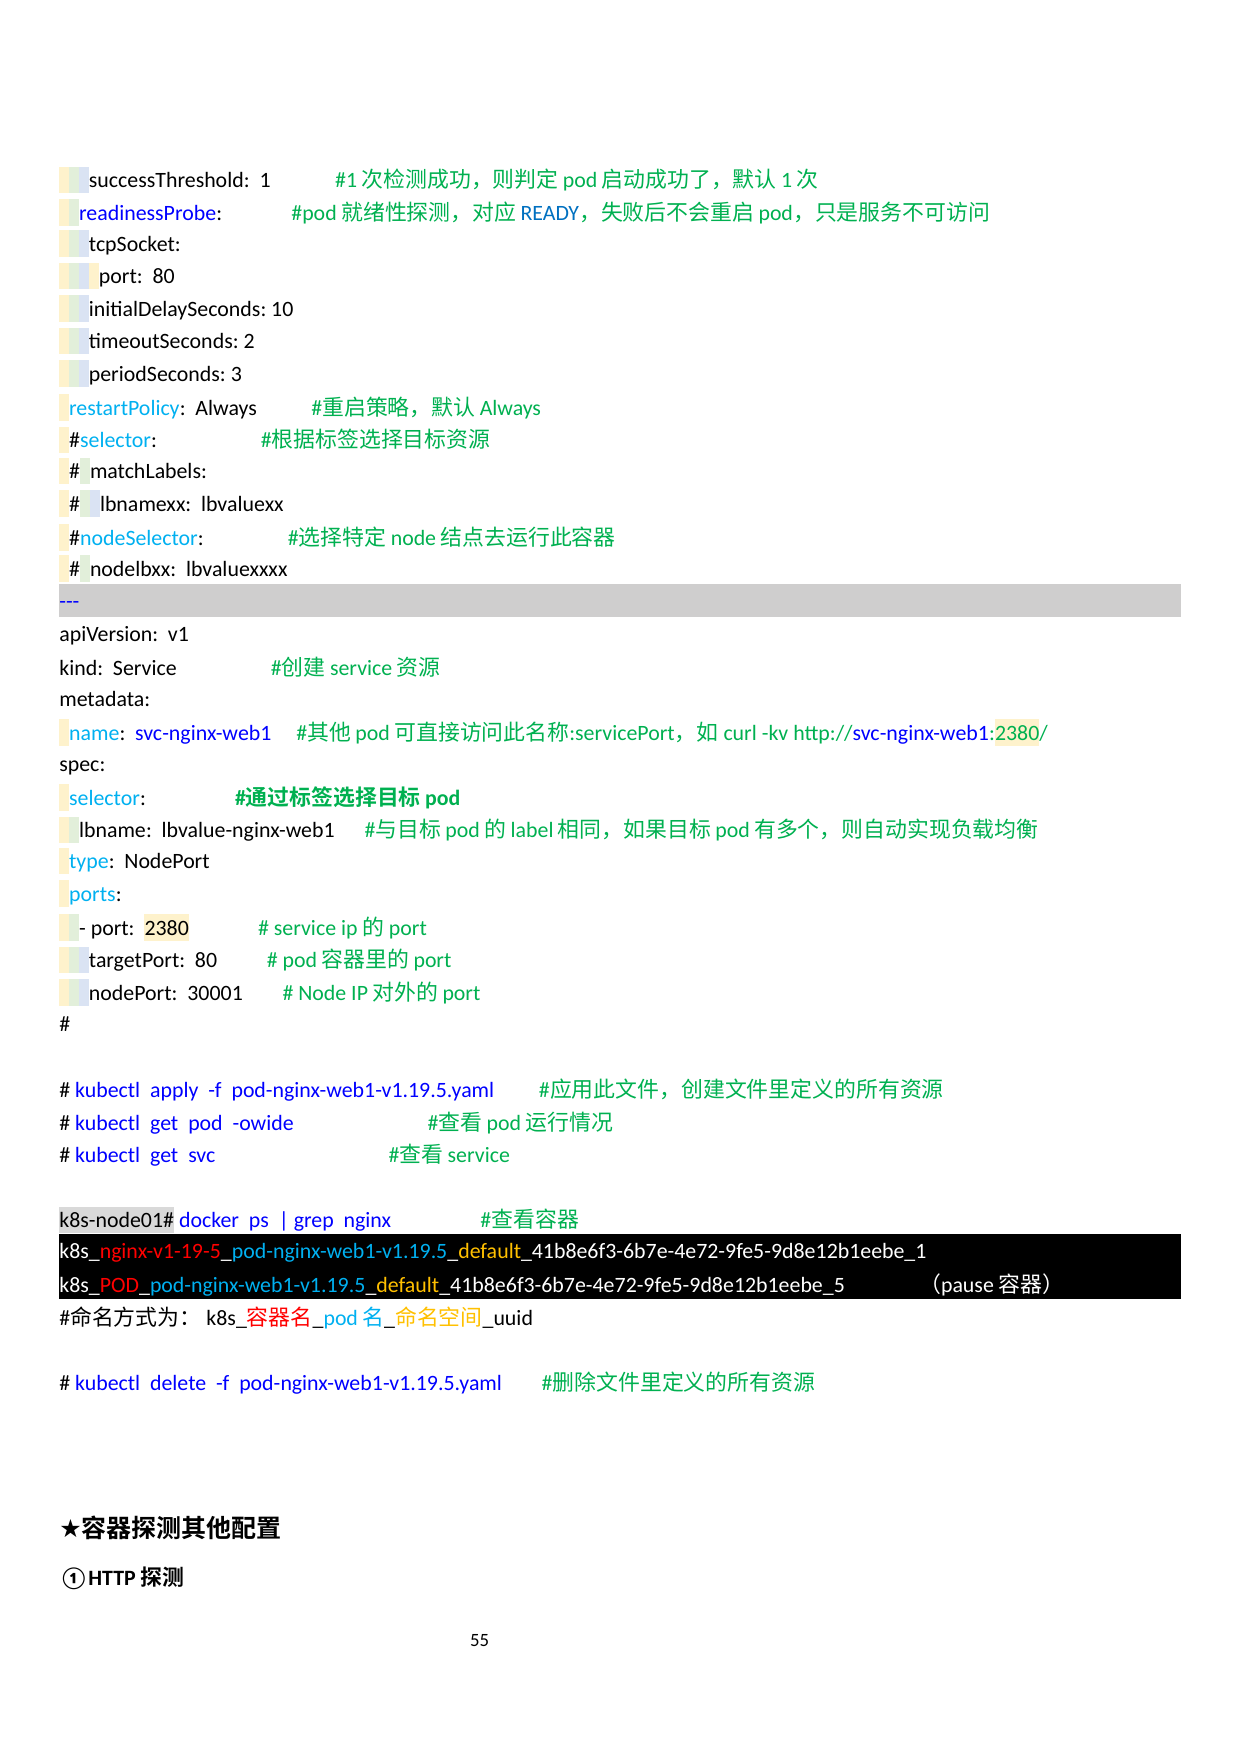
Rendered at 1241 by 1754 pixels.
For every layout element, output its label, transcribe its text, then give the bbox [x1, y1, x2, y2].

text readinessProbe: #pod就绪性探测，对应READY，失败后不会重启pod，只是服务不可访问 [59, 194, 1181, 227]
text type: NodePort [59, 844, 1181, 877]
text kind: Service #创建service资源 [59, 649, 1181, 682]
text metadata: [59, 682, 1181, 714]
text - port: 2380 # service ip 的port [59, 909, 1181, 942]
text k8s-node01# docker ps | grep nginx #查看容器 [59, 1202, 1181, 1234]
text k8s_POD_pod-nginx-web1-v1.19.5_default_41b8e6f3-6b7e-4e72-9fe5-9d8e12b1eebe_5 （pause容器） [59, 1267, 1181, 1299]
text periodSeconds: 3 [59, 357, 1181, 389]
text nodePort: 30001 # Node IP对外的port [59, 974, 1181, 1007]
text restartPolicy: Always #重启策略，默认Always [59, 389, 1181, 422]
text # kubectl apply -f pod-nginx-web1-v1.19.5.yaml #应用此文件，创建文件里定义的所有资源 [59, 1072, 1181, 1104]
text selector: #通过标签选择目标pod [59, 779, 1181, 812]
text # kubectl delete -f pod-nginx-web1-v1.19.5.yaml #删除文件里定义的所有资源 [59, 1364, 1181, 1397]
text lbname: lbvalue-nginx-web1 #与目标pod的label相同，如果目标pod有多个，则自动实现负载均衡 [59, 812, 1181, 844]
text apiVersion: v1 [59, 617, 1181, 649]
text #命名方式为： k8s_容器名_pod名_命名空间_uuid [59, 1299, 1181, 1332]
text tcpSocket: [59, 227, 1181, 259]
text ★容器探测其他配置 [59, 1494, 1181, 1559]
text ①HTTP探测 [59, 1559, 1181, 1592]
text #nodeSelector: #选择特定node结点去运行此容器 [59, 519, 1181, 552]
text ports: [59, 877, 1181, 909]
text successThreshold: 1 #1次检测成功，则判定pod启动成功了，默认1次 [59, 162, 1181, 194]
text targetPort: 80 # pod容器里的port [59, 942, 1181, 974]
text name: svc-nginx-web1 #其他pod可直接访问此名称:servicePort，如 curl -kv http://svc-nginx-web1:2380/ [59, 714, 1181, 747]
text port: 80 [59, 259, 1181, 292]
text # lbnamexx: lbvaluexx [59, 487, 1181, 519]
text # kubectl get pod -owide #查看pod运行情况 [59, 1104, 1181, 1137]
text #selector: #根据标签选择目标资源 [59, 422, 1181, 454]
text --- [59, 584, 1181, 617]
text spec: [59, 747, 1181, 779]
text # [59, 1007, 1181, 1039]
text # matchLabels: [59, 454, 1181, 487]
text timeoutSeconds: 2 [59, 324, 1181, 357]
text k8s_nginx-v1-19-5_pod-nginx-web1-v1.19.5_default_41b8e6f3-6b7e-4e72-9fe5-9d8e12b1eebe_1 [59, 1234, 1181, 1267]
text initialDelaySeconds: 10 [59, 292, 1181, 324]
text # kubectl get svc #查看service [59, 1137, 1181, 1169]
text # nodelbxx: lbvaluexxxx [59, 552, 1181, 584]
